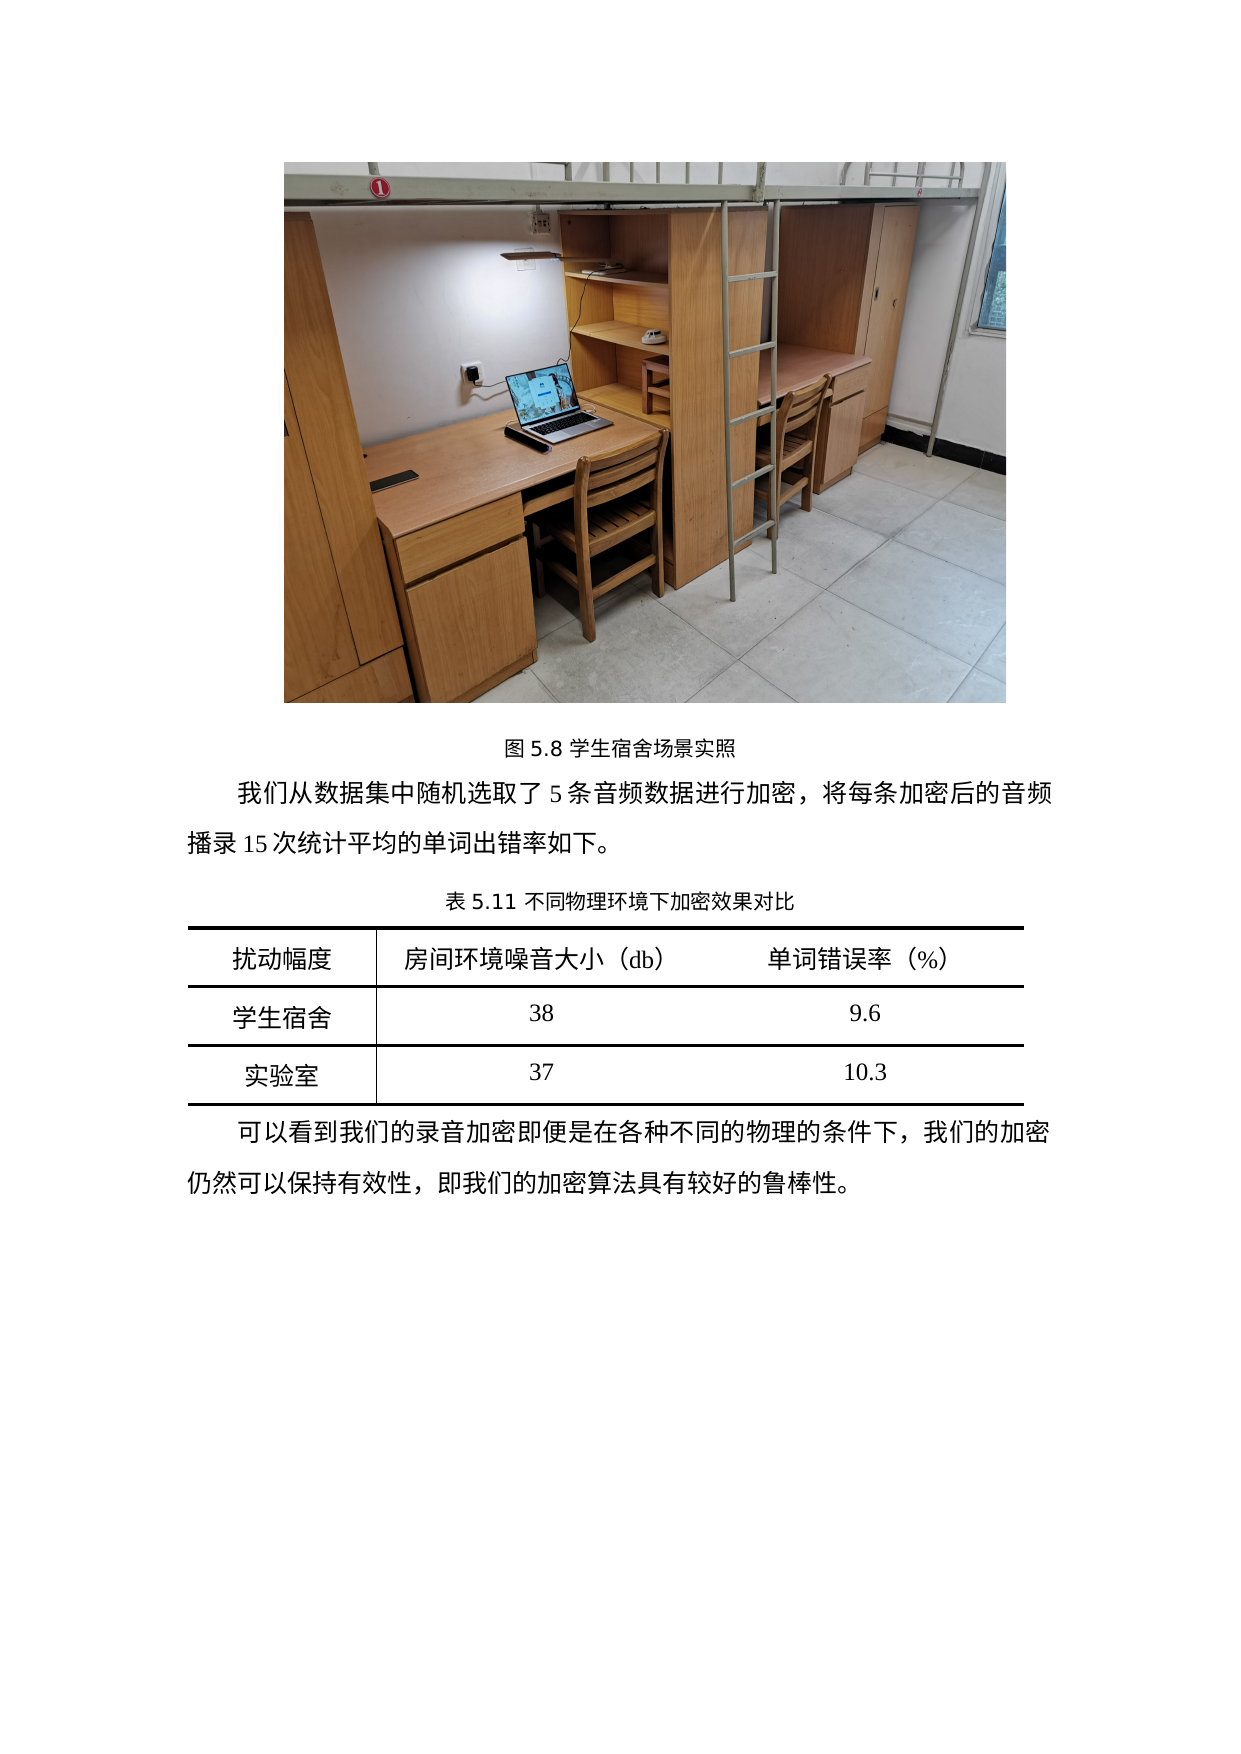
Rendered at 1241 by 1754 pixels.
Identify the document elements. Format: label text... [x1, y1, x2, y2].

text 可以看到我们的录音加密即便是在各种不同的物理的条件下，我们的加密仍然可以保持有效性，即我们的加密算法具有较好的鲁棒性。 [187, 1112, 1053, 1199]
text 我们从数据集中随机选取了5条音频数据进行加密，将每条加密后的音频播录15次统计平均的单词出错率如下。 [187, 773, 1053, 860]
table_header 单词错误率（%） [706, 930, 1023, 985]
table_header 房间环境噪音大小（db） [377, 930, 706, 985]
table_cell 38 [377, 988, 706, 1044]
table_cell 10.3 [706, 1047, 1023, 1103]
text 图 5.8 学生宿舍场景实照 [187, 731, 1053, 763]
picture [284, 162, 1007, 703]
table_header 扰动幅度 [188, 930, 376, 985]
table_cell 9.6 [706, 988, 1023, 1044]
table_cell 学生宿舍 [188, 988, 376, 1044]
table_cell 37 [377, 1047, 706, 1103]
text 表 5.11 不同物理环境下加密效果对比 [187, 884, 1053, 917]
table_cell 实验室 [188, 1047, 376, 1103]
